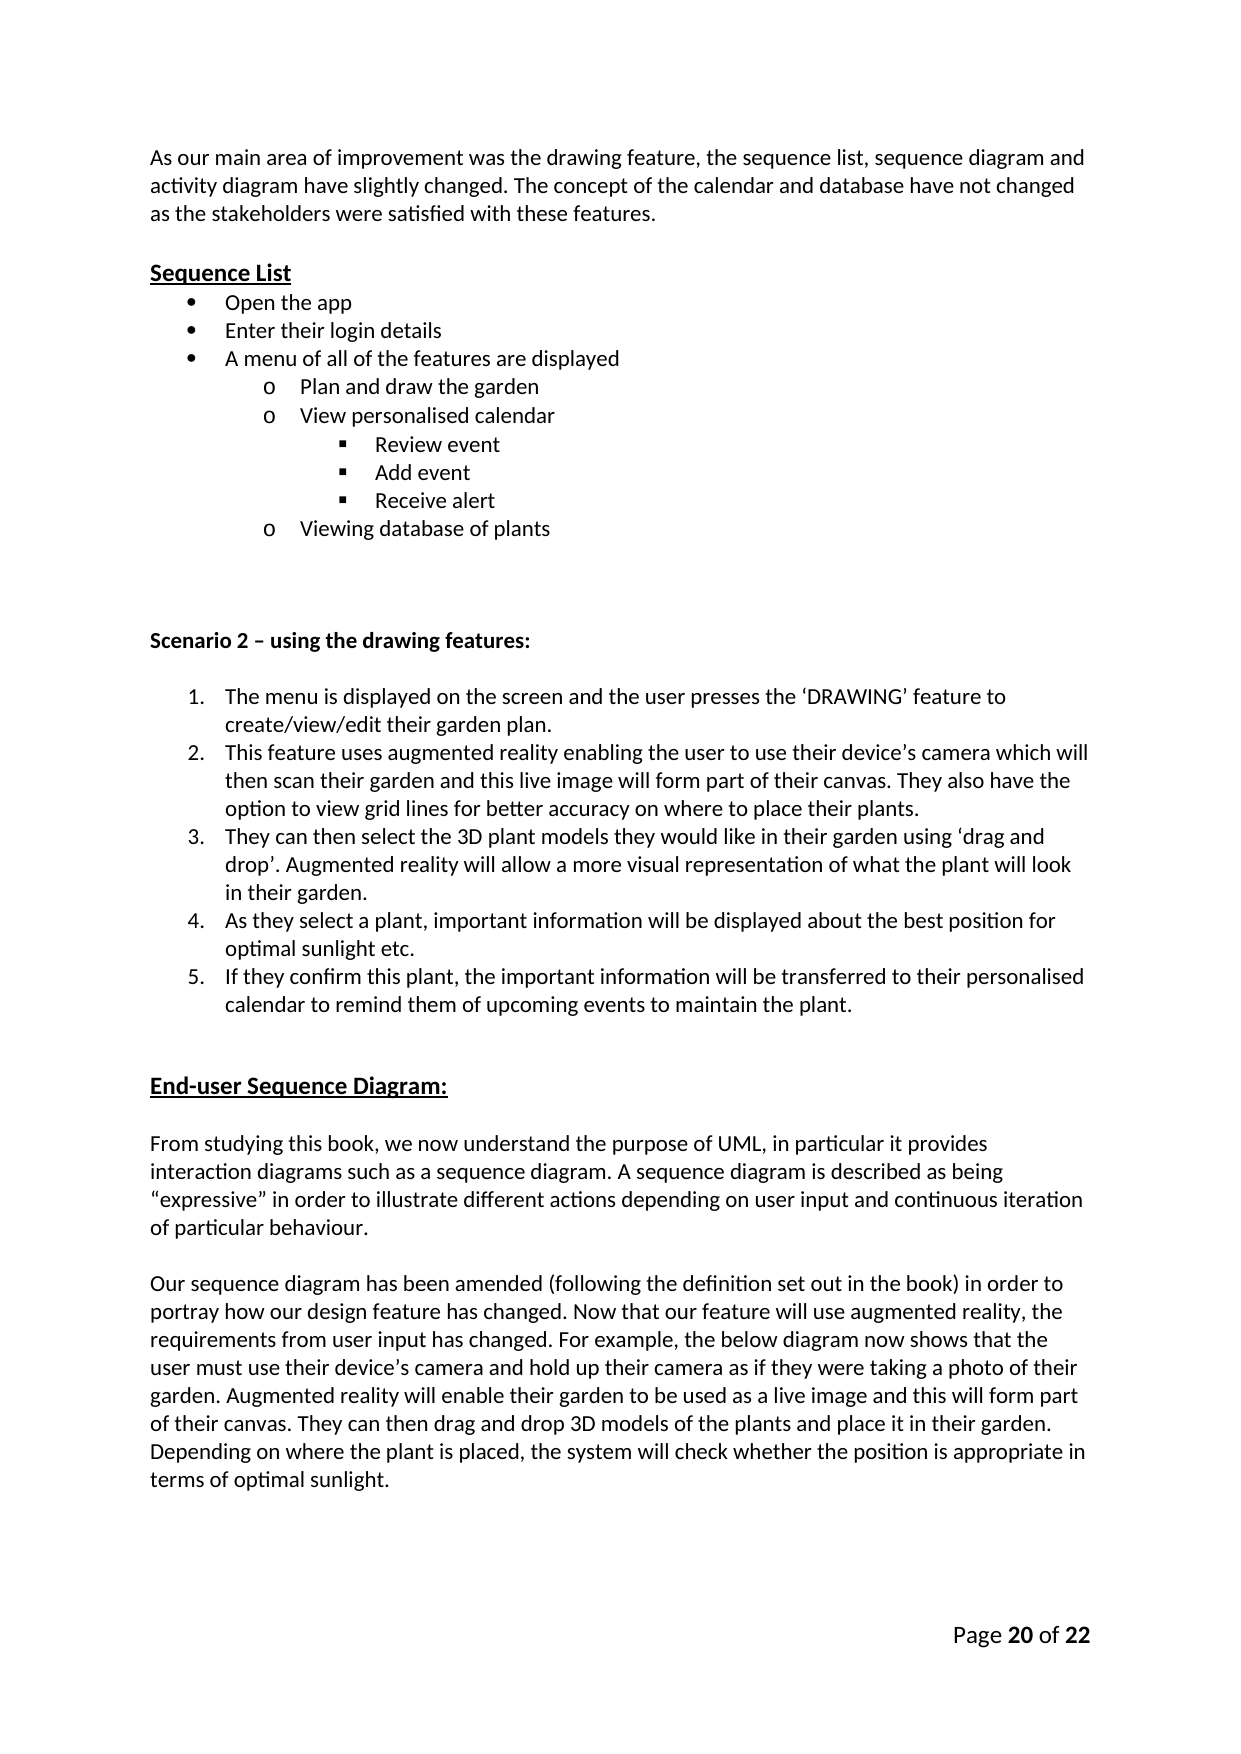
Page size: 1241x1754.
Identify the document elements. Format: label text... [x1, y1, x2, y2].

list Review event [337, 430, 1090, 458]
list This feature uses augmented reality enabling the user to use their device’s camera which will then scan their garden and this live image will form part of their canvas. They also have the option to view grid lines for better accuracy on where to place their plants. [187, 738, 1090, 822]
list They can then select the 3D plant models they would like in their garden using ‘drag and drop’. Augmented reality will allow a more visual representation of what the plant will look in their garden. [187, 822, 1090, 906]
list Plan and draw the garden [262, 372, 1090, 401]
list Enter their login details [187, 316, 1090, 344]
text Sequence List [150, 257, 1090, 288]
list If they confirm this plant, the important information will be transferred to their personalised calendar to remind them of upcoming events to maintain the plant. [187, 962, 1090, 1018]
text As our main area of improvement was the drawing feature, the sequence list, sequence diagram and activity diagram have slightly changed. The concept of the calendar and database have not changed as the stakeholders were satisfied with these features. [150, 143, 1090, 227]
text Our sequence diagram has been amended (following the definition set out in the book) in order to portray how our design feature has changed. Now that our feature will use augmented reality, the requirements from user input has changed. For example, the below diagram now shows that the user must use their device’s camera and hold up their camera as if they were taking a photo of their garden. Augmented reality will enable their garden to be used as a live image and this will form part of their canvas. They can then drag and drop 3D models of the plants and place it in their garden. Depending on where the plant is placed, the system will check whether the position is appropriate in terms of optimal sunlight. [150, 1269, 1090, 1493]
list The menu is displayed on the screen and the user presses the ‘DRAWING’ feature to create/view/edit their garden plan. [187, 682, 1090, 738]
subtitle End-user Sequence Diagram: [150, 1070, 1090, 1101]
text From studying this book, we now understand the purpose of UML, in particular it provides interaction diagrams such as a sequence diagram. A sequence diagram is described as being “expressive” in order to illustrate different actions depending on user input and continuous iteration of particular behaviour. [150, 1129, 1090, 1241]
list A menu of all of the features are displayed [187, 344, 1090, 372]
list Add event [337, 458, 1090, 486]
list Open the app [187, 288, 1090, 316]
list Receive alert [337, 486, 1090, 514]
text Scenario 2 – using the drawing features: [150, 626, 1090, 654]
list View personalised calendar [262, 401, 1090, 430]
list Viewing database of plants [262, 514, 1090, 543]
list As they select a plant, important information will be displayed about the best position for optimal sunlight etc. [187, 906, 1090, 962]
